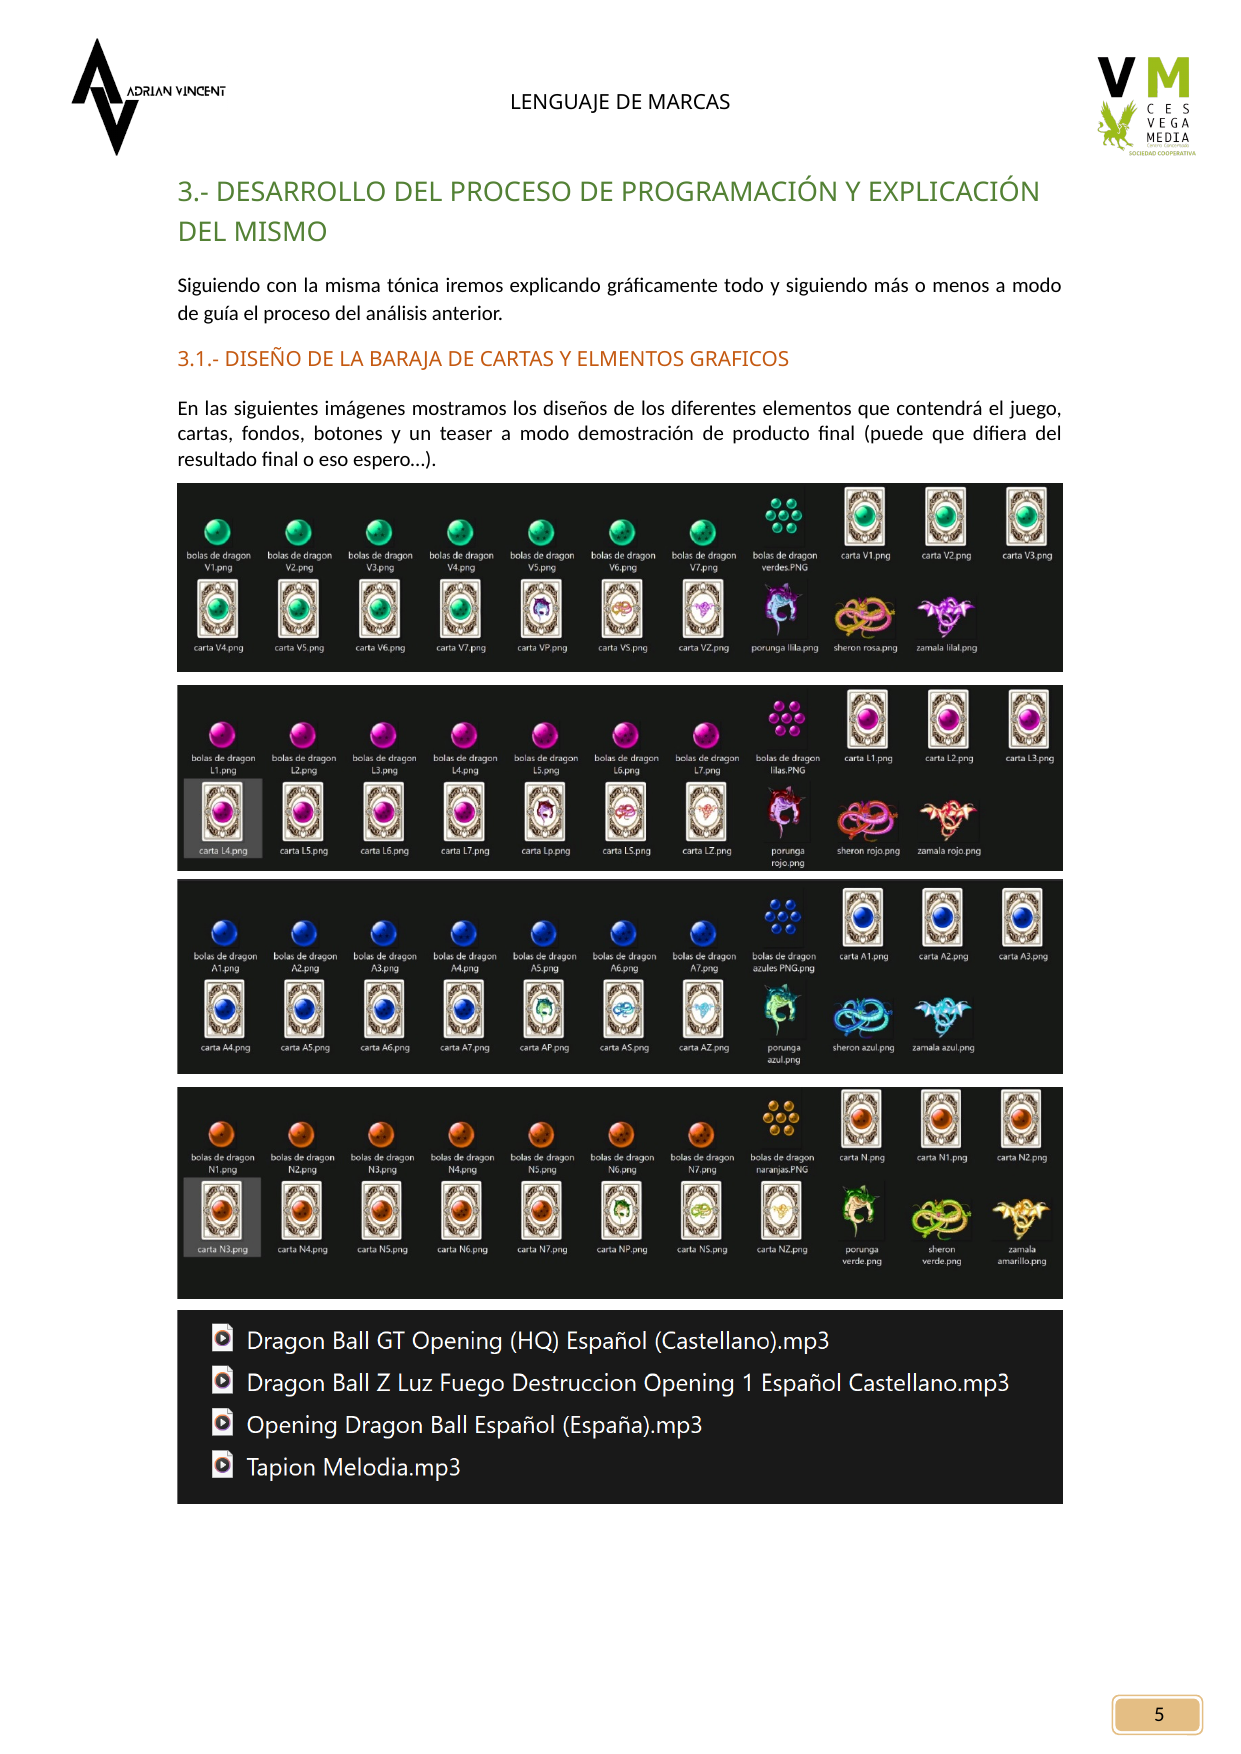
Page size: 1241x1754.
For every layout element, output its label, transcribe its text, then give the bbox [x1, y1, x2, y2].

picture [177, 1310, 1063, 1504]
picture [65, 31, 228, 158]
picture [177, 879, 1063, 1074]
text Siguiendo con la misma tónica iremos explicando gráficamente todo y siguiendo más o menos a modo de guía el proceso del análisis anterior. [177, 272, 1063, 325]
picture [1087, 48, 1199, 160]
text En las siguientes imágenes mostramos los diseños de los diferentes elementos que contendrá el juego, cartas, fondos, botones y un teaser a modo demostración de producto final (puede que difiera del resultado final o eso espero…). [177, 395, 1063, 471]
picture [177, 483, 1063, 672]
subtitle 3.- DESARROLLO DEL PROCESO DE PROGRAMACIÓN Y EXPLICACIÓN DEL MISMO [177, 173, 1063, 249]
subtitle 3.1.- DISEÑO DE LA BARAJA DE CARTAS Y ELMENTOS GRAFICOS [177, 344, 1063, 372]
picture [177, 685, 1063, 871]
picture [177, 1087, 1063, 1299]
